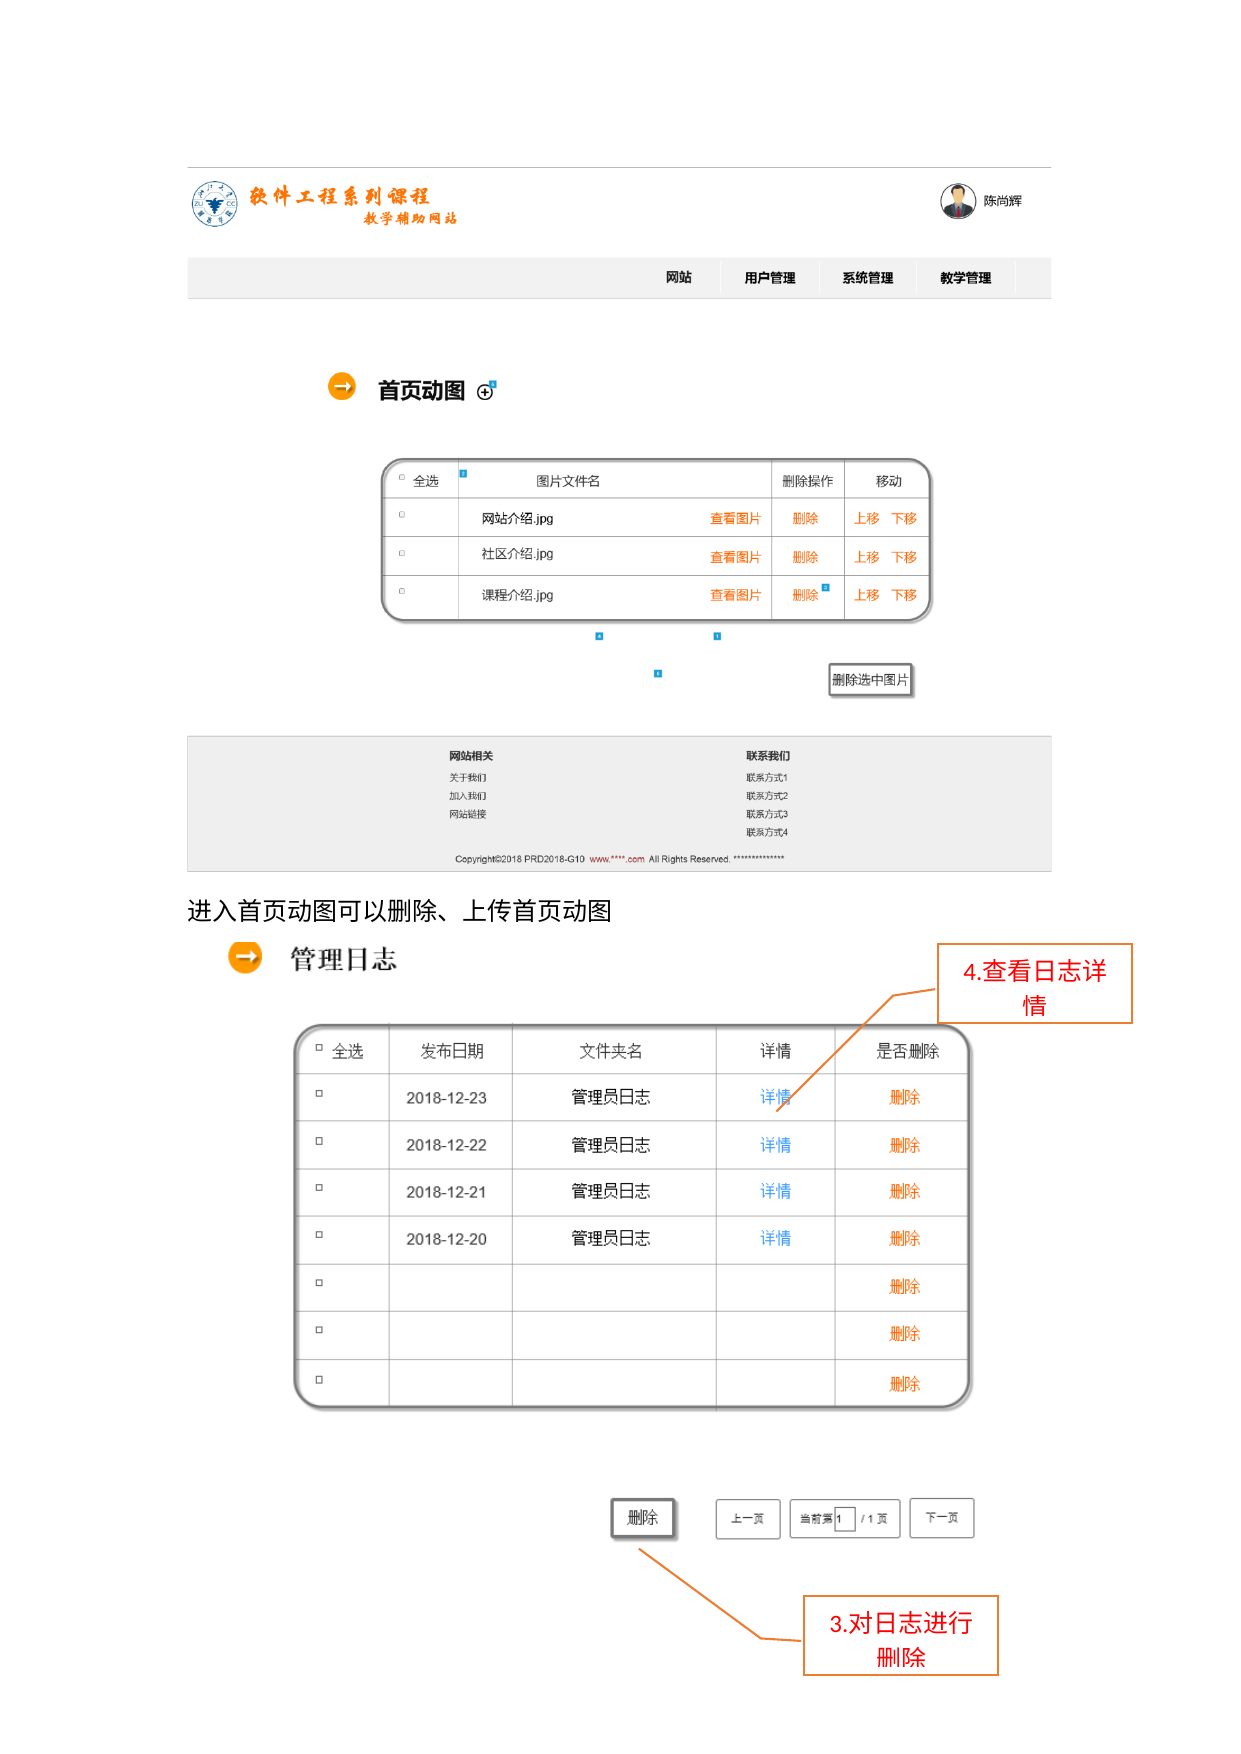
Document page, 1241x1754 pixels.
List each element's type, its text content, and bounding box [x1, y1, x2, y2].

picture [187, 167, 1052, 872]
text 进入首页动图可以删除、上传首页动图 [187, 877, 1053, 942]
picture [187, 942, 1053, 1563]
